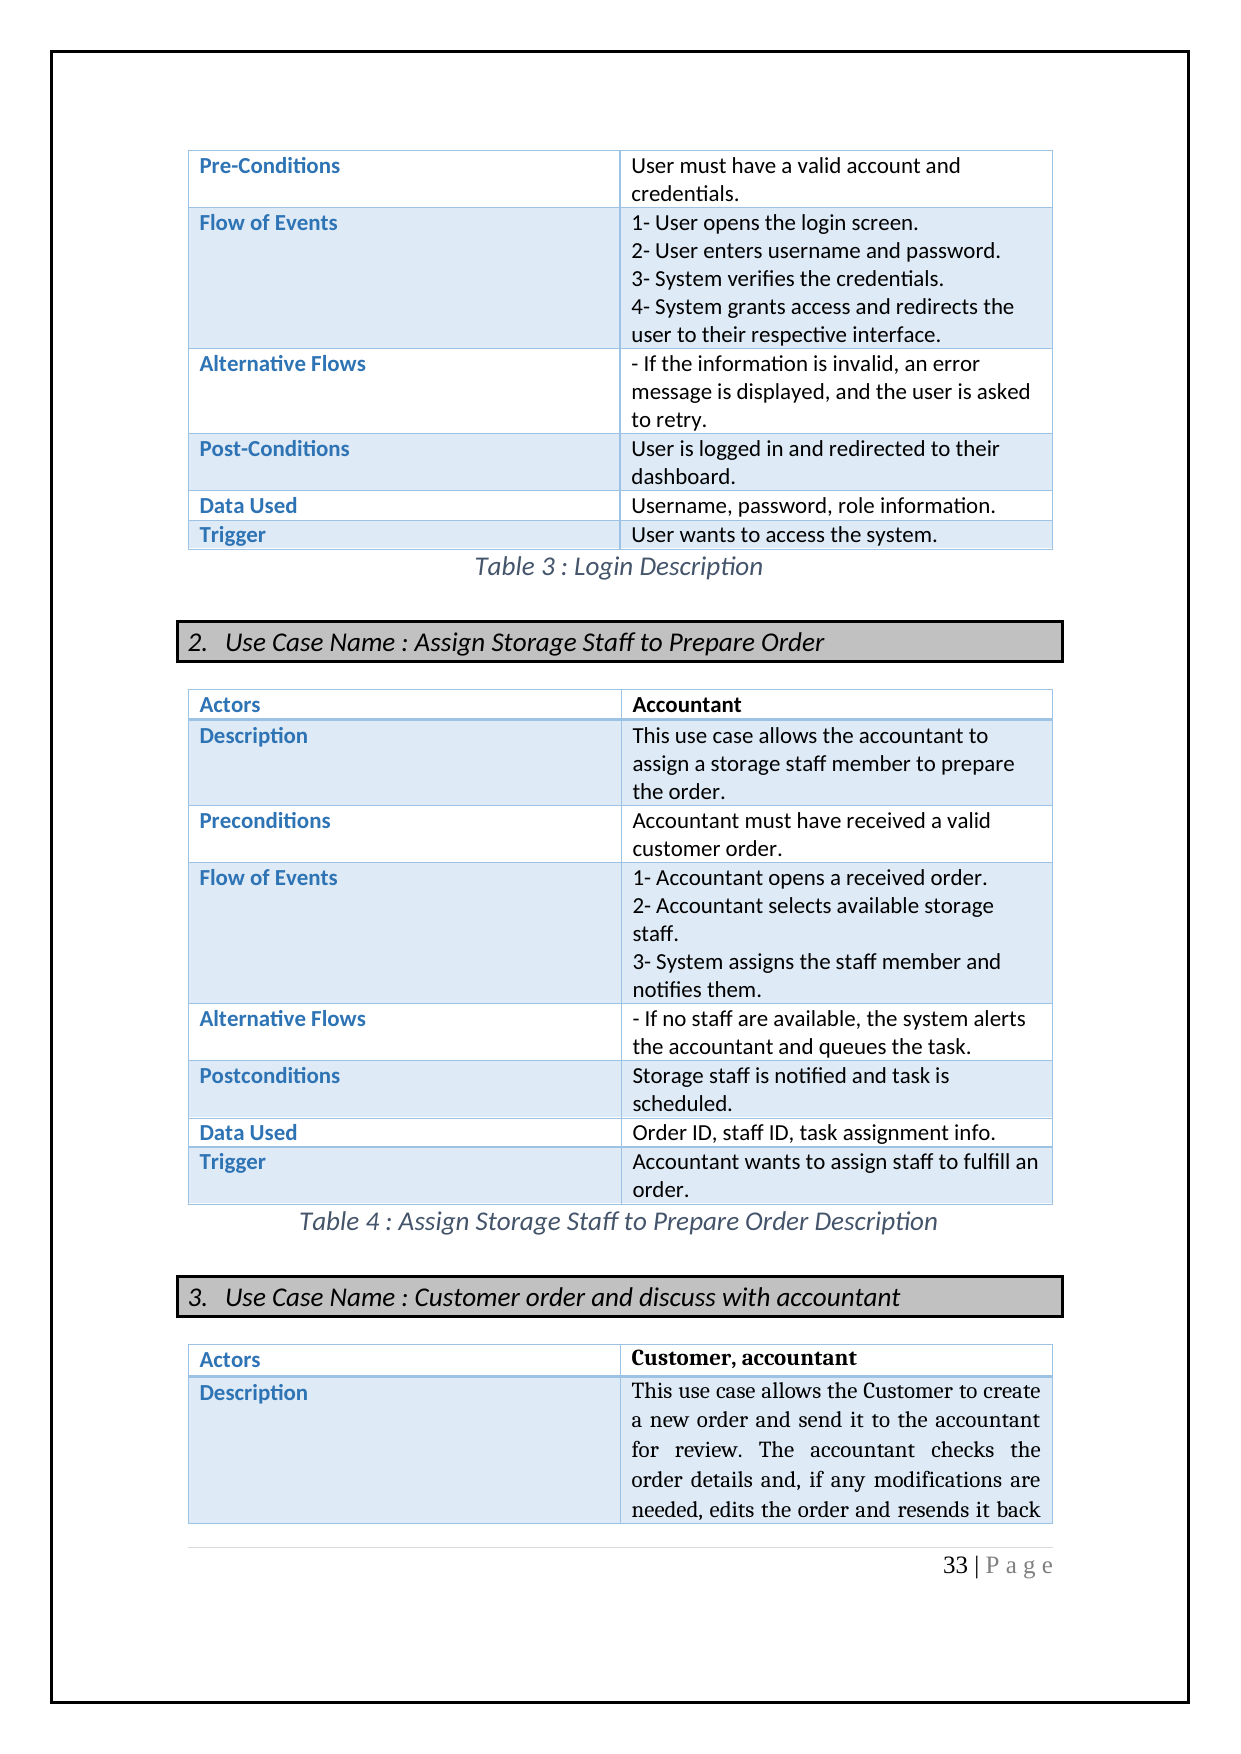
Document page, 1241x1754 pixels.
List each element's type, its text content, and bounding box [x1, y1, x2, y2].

table_cell User must have a valid account and credentials. [621, 151, 1052, 207]
table_cell - If the information is invalid, an error message is displayed, and the user is asked to retry. [621, 349, 1052, 433]
table_cell Data Used [189, 1119, 621, 1146]
table_cell Postconditions [189, 1061, 621, 1117]
table_cell Description [189, 721, 621, 805]
table_cell Alternative Flows [189, 1004, 621, 1060]
table_cell 1- User opens the login screen. 2- User enters username and password. 3- System verifies the credentials. 4- System grants access and redirects the user to their respective interface. [621, 208, 1052, 348]
table_cell Flow of Events [189, 208, 619, 348]
table_header Accountant [622, 690, 1052, 718]
table_cell Data Used [189, 491, 619, 519]
table_cell Description [189, 1378, 620, 1523]
table_cell Accountant must have received a valid customer order. [622, 806, 1052, 862]
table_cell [621, 1378, 1052, 1523]
table_cell Order ID, staff ID, task assignment info. [622, 1119, 1052, 1146]
table_cell Preconditions [189, 806, 621, 862]
table_cell This use case allows the accountant to assign a storage staff member to prepare the order. [622, 721, 1052, 805]
list Use Case Name : Customer order and discuss with accountant [179, 1278, 1061, 1315]
text Table 4 : Assign Storage Staff to Prepare Order Description [187, 1205, 1053, 1238]
table_cell User is logged in and redirected to their dashboard. [621, 434, 1052, 490]
table_cell Pre-Conditions [189, 151, 619, 207]
table_cell User wants to access the system. [621, 521, 1052, 548]
table_cell Storage staff is notified and task is scheduled. [622, 1061, 1052, 1117]
table_cell Post-Conditions [189, 434, 619, 490]
text Table 3 : Login Description [187, 550, 1053, 583]
table_header Customer, accountant [621, 1345, 1052, 1374]
table_cell - If no staff are available, the system alerts the accountant and queues the task. [622, 1004, 1052, 1060]
table_header Actors [189, 1345, 620, 1374]
table_cell Trigger [189, 1148, 621, 1203]
table_header Actors [189, 690, 621, 718]
table_cell Flow of Events [189, 863, 621, 1003]
table_cell Trigger [189, 521, 619, 548]
table_cell 1- Accountant opens a received order. 2- Accountant selects available storage staff. 3- System assigns the staff member and notifies them. [622, 863, 1052, 1003]
list Use Case Name : Assign Storage Staff to Prepare Order [179, 623, 1061, 660]
table_cell Alternative Flows [189, 349, 619, 433]
table_cell Username, password, role information. [621, 491, 1052, 519]
table_cell Accountant wants to assign staff to fulfill an order. [622, 1148, 1052, 1203]
